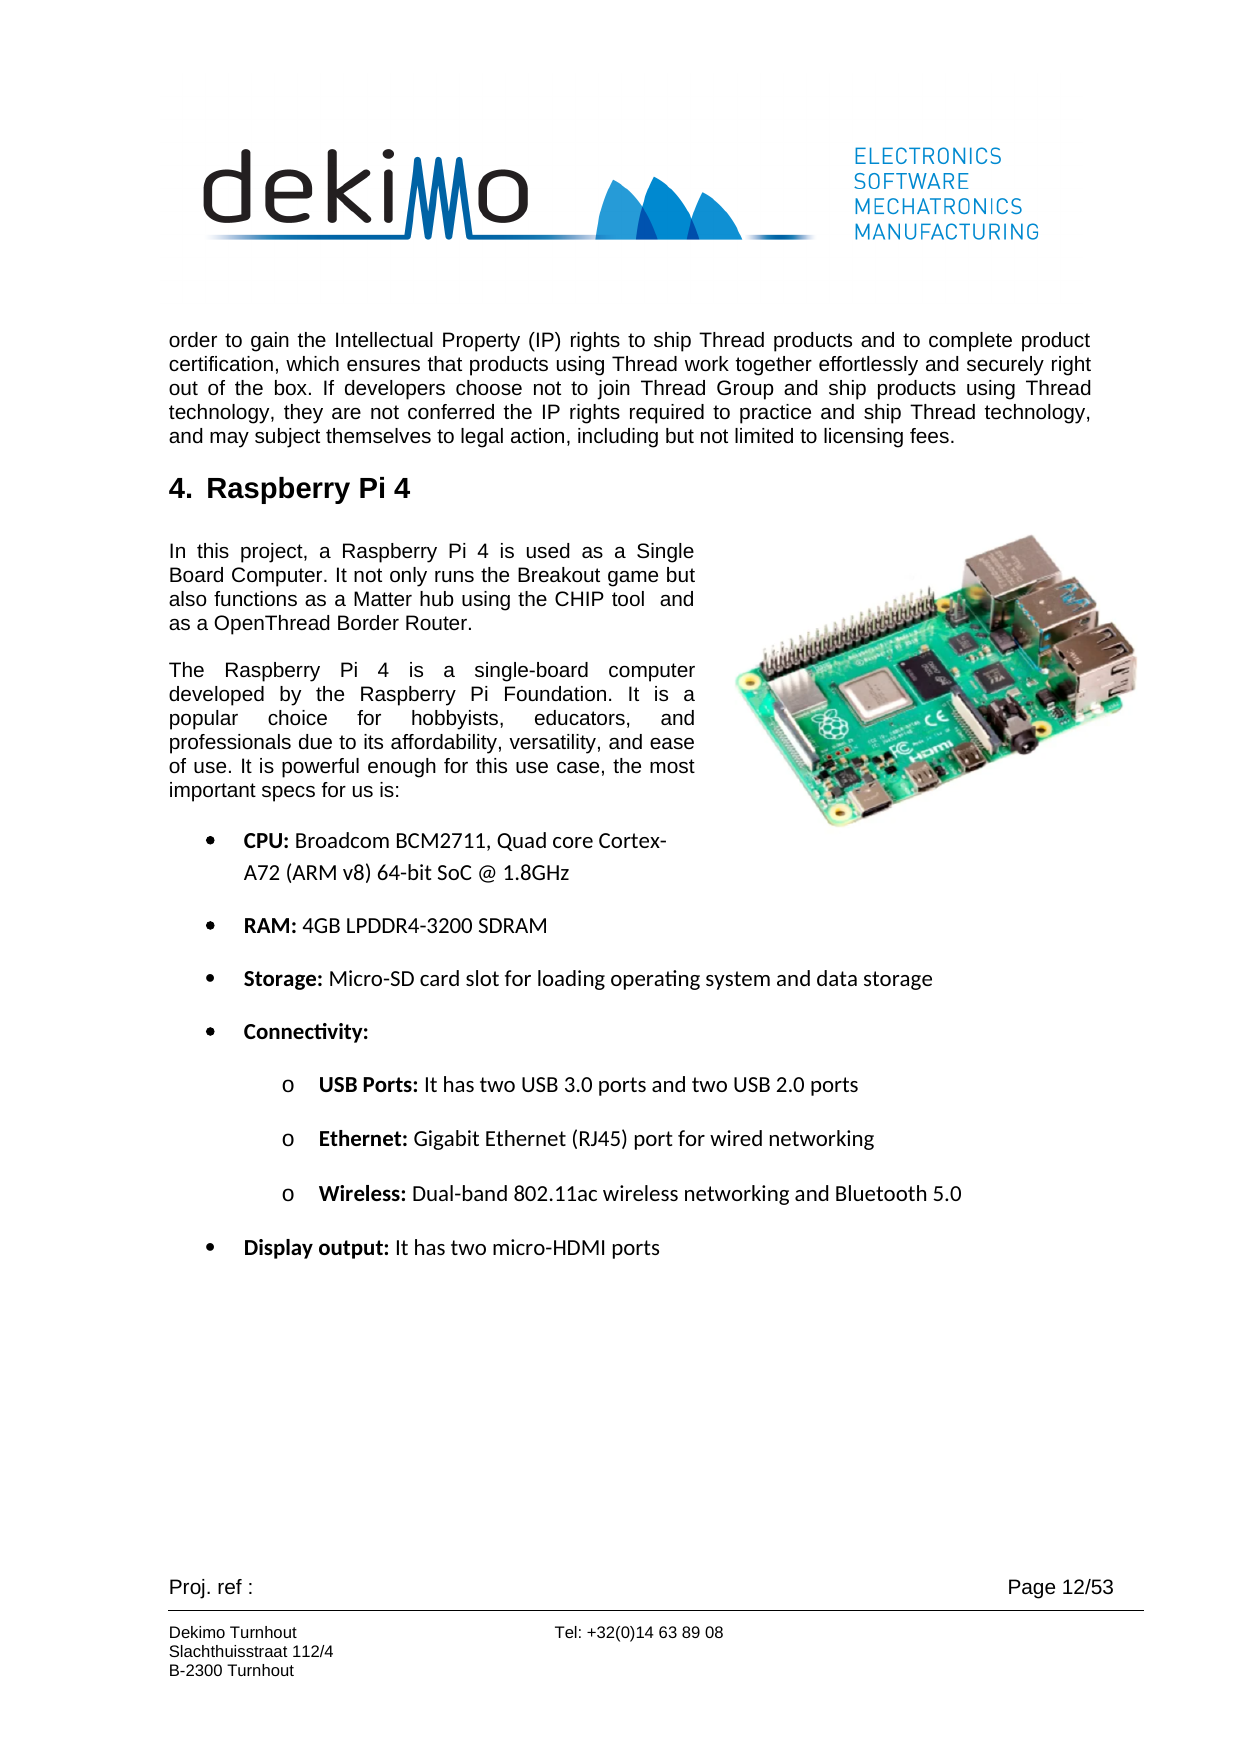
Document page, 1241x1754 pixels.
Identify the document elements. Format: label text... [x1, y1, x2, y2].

text The Raspberry Pi 4 is a single-board computer developed by the Raspberry Pi Foundation. It is a popular choice for hobbyists, educators, and professionals due to its affordability, versatility, and ease of use. It is powerful enough for this use case, the most important specs for us is: [169, 658, 1093, 802]
list Storage: Micro-SD card slot for loading operating system and data storage [206, 964, 1093, 992]
list Connectivity: [206, 1017, 1093, 1045]
list Display output: It has two micro-HDMI ports [206, 1233, 1093, 1261]
list USB Ports: It has two USB 3.0 ports and two USB 2.0 ports [281, 1070, 1093, 1099]
list Wireless: Dual-band 802.11ac wireless networking and Bluetooth 5.0 [281, 1179, 1093, 1208]
picture [714, 518, 1157, 836]
picture [159, 73, 1083, 304]
subtitle Raspberry Pi 4 [169, 471, 1093, 505]
list Ethernet: Gigabit Ethernet (RJ45) port for wired networking [281, 1124, 1093, 1154]
list RAM: 4GB LPDDR4-3200 SDRAM [206, 911, 1093, 939]
list CPU: Broadcom BCM2711, Quad core Cortex-A72 (ARM v8) 64-bit SoC @ 1.8GHz [206, 826, 1093, 886]
text In this project, a Raspberry Pi 4 is used as a Single Board Computer. It not only runs the Breakout game but also functions as a Matter hub using the CHIP tool and as a OpenThread Border Router. [169, 538, 1093, 634]
